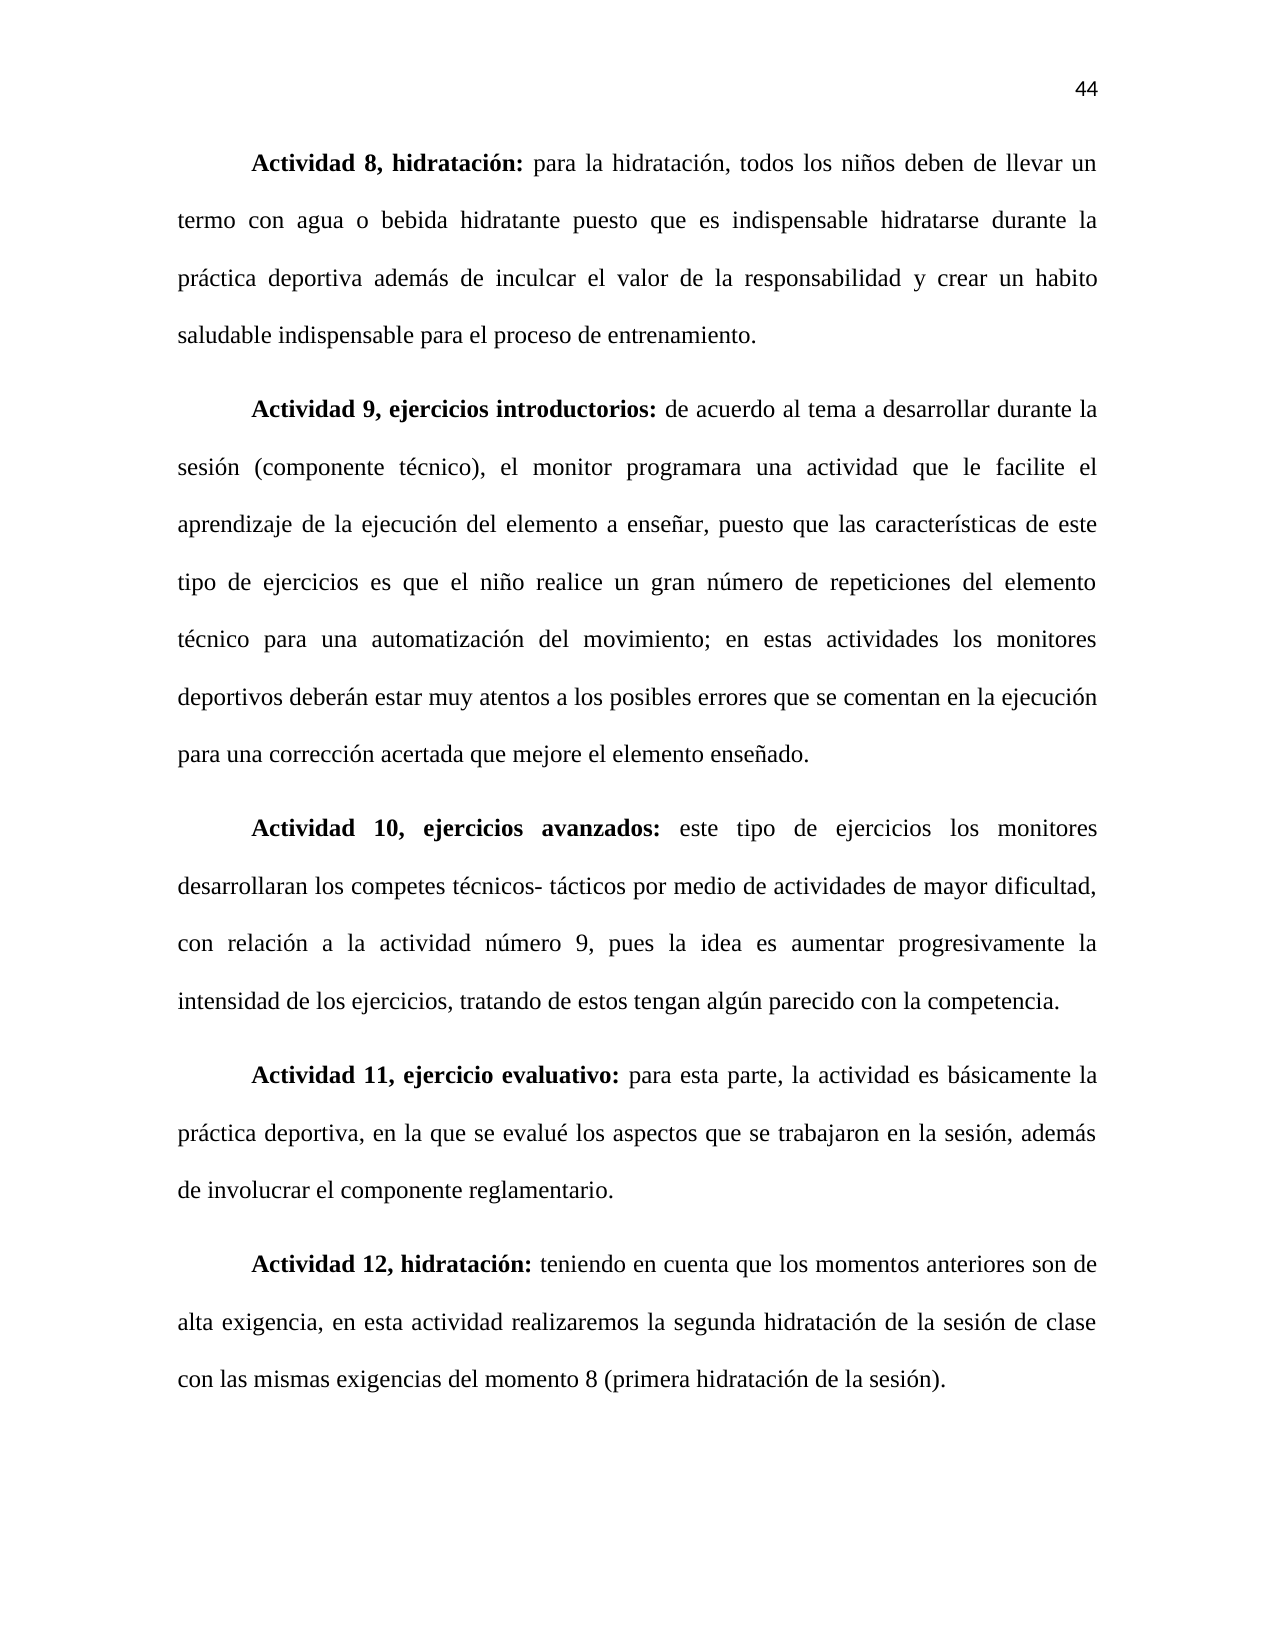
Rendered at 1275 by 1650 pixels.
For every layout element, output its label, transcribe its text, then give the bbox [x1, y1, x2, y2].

text Actividad 11, ejercicio evaluativo: para esta parte, la actividad es básicamente la práctica deportiva, en la que se evalué los aspectos que se trabajaron en la sesión, además de involucrar el componente reglamentario. [177, 1060, 1098, 1204]
text Actividad 8, hidratación: para la hidratación, todos los niños deben de llevar un termo con agua o bebida hidratante puesto que es indispensable hidratarse durante la práctica deportiva además de inculcar el valor de la responsabilidad y crear un habito saludable indispensable para el proceso de entrenamiento. [177, 148, 1098, 349]
text Actividad 9, ejercicios introductorios: de acuerdo al tema a desarrollar durante la sesión (componente técnico), el monitor programara una actividad que le facilite el aprendizaje de la ejecución del elemento a enseñar, puesto que las características de este tipo de ejercicios es que el niño realice un gran número de repeticiones del elemento técnico para una automatización del movimiento; en estas actividades los monitores deportivos deberán estar muy atentos a los posibles errores que se comentan en la ejecución para una corrección acertada que mejore el elemento enseñado. [177, 394, 1098, 768]
text Actividad 10, ejercicios avanzados: este tipo de ejercicios los monitores desarrollaran los competes técnicos- tácticos por medio de actividades de mayor dificultad, con relación a la actividad número 9, pues la idea es aumentar progresivamente la intensidad de los ejercicios, tratando de estos tengan algún parecido con la competencia. [177, 813, 1098, 1015]
text Actividad 12, hidratación: teniendo en cuenta que los momentos anteriores son de alta exigencia, en esta actividad realizaremos la segunda hidratación de la sesión de clase con las mismas exigencias del momento 8 (primera hidratación de la sesión). [177, 1249, 1098, 1393]
